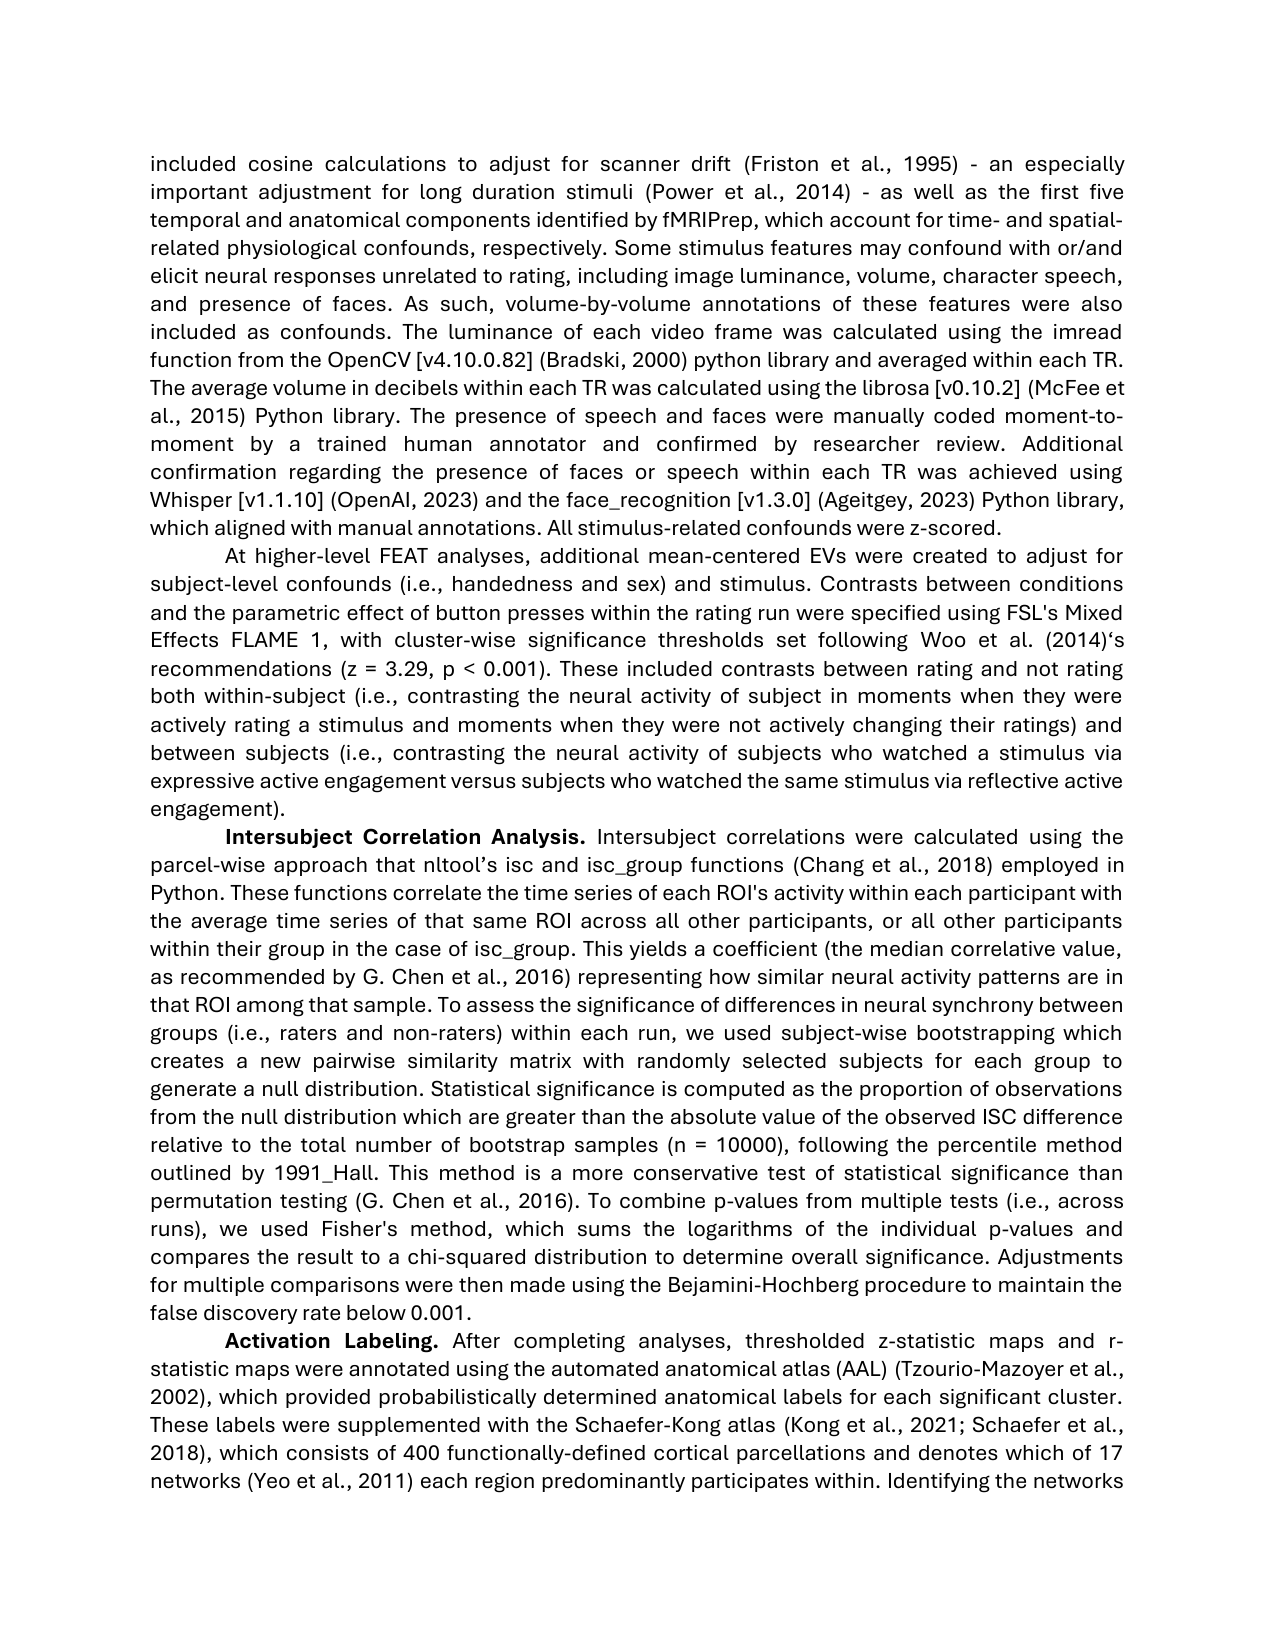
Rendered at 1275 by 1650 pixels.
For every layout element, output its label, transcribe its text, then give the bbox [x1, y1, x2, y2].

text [150, 1327, 1125, 1495]
text At higher-level FEAT analyses, additional mean-centered EVs were created to adjust for subject-level confounds (i.e., handedness and sex) and stimulus. Contrasts between conditions and the parametric effect of button presses within the rating run were specified using FSL's Mixed Effects FLAME 1, with cluster-wise significance thresholds set following Woo et al. (2014)‘s recommendations (z = 3.29, p < 0.001). These included contrasts between rating and not rating both within-subject (i.e., contrasting the neural activity of subject in moments when they were actively rating a stimulus and moments when they were not actively changing their ratings) and between subjects (i.e., contrasting the neural activity of subjects who watched a stimulus via expressive active engagement versus subjects who watched the same stimulus via reflective active engagement). [150, 542, 1125, 822]
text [150, 150, 1125, 542]
text Intersubject Correlation Analysis. Intersubject correlations were calculated using the parcel-wise approach that nltool’s isc and isc_group functions (Chang et al., 2018) employed in Python. These functions correlate the time series of each ROI's activity within each participant with the average time series of that same ROI across all other participants, or all other participants within their group in the case of isc_group. This yields a coefficient (the median correlative value, as recommended by G. Chen et al., 2016) representing how similar neural activity patterns are in that ROI among that sample. To assess the significance of differences in neural synchrony between groups (i.e., raters and non-raters) within each run, we used subject-wise bootstrapping which creates a new pairwise similarity matrix with randomly selected subjects for each group to generate a null distribution. Statistical significance is computed as the proportion of observations from the null distribution which are greater than the absolute value of the observed ISC difference relative to the total number of bootstrap samples (n = 10000), following the percentile method outlined by 1991_Hall. This method is a more conservative test of statistical significance than permutation testing (G. Chen et al., 2016). To combine p-values from multiple tests (i.e., across runs), we used Fisher's method, which sums the logarithms of the individual p-values and compares the result to a chi-squared distribution to determine overall significance. Adjustments for multiple comparisons were then made using the Bejamini-Hochberg procedure to maintain the false discovery rate below 0.001. [150, 822, 1125, 1327]
